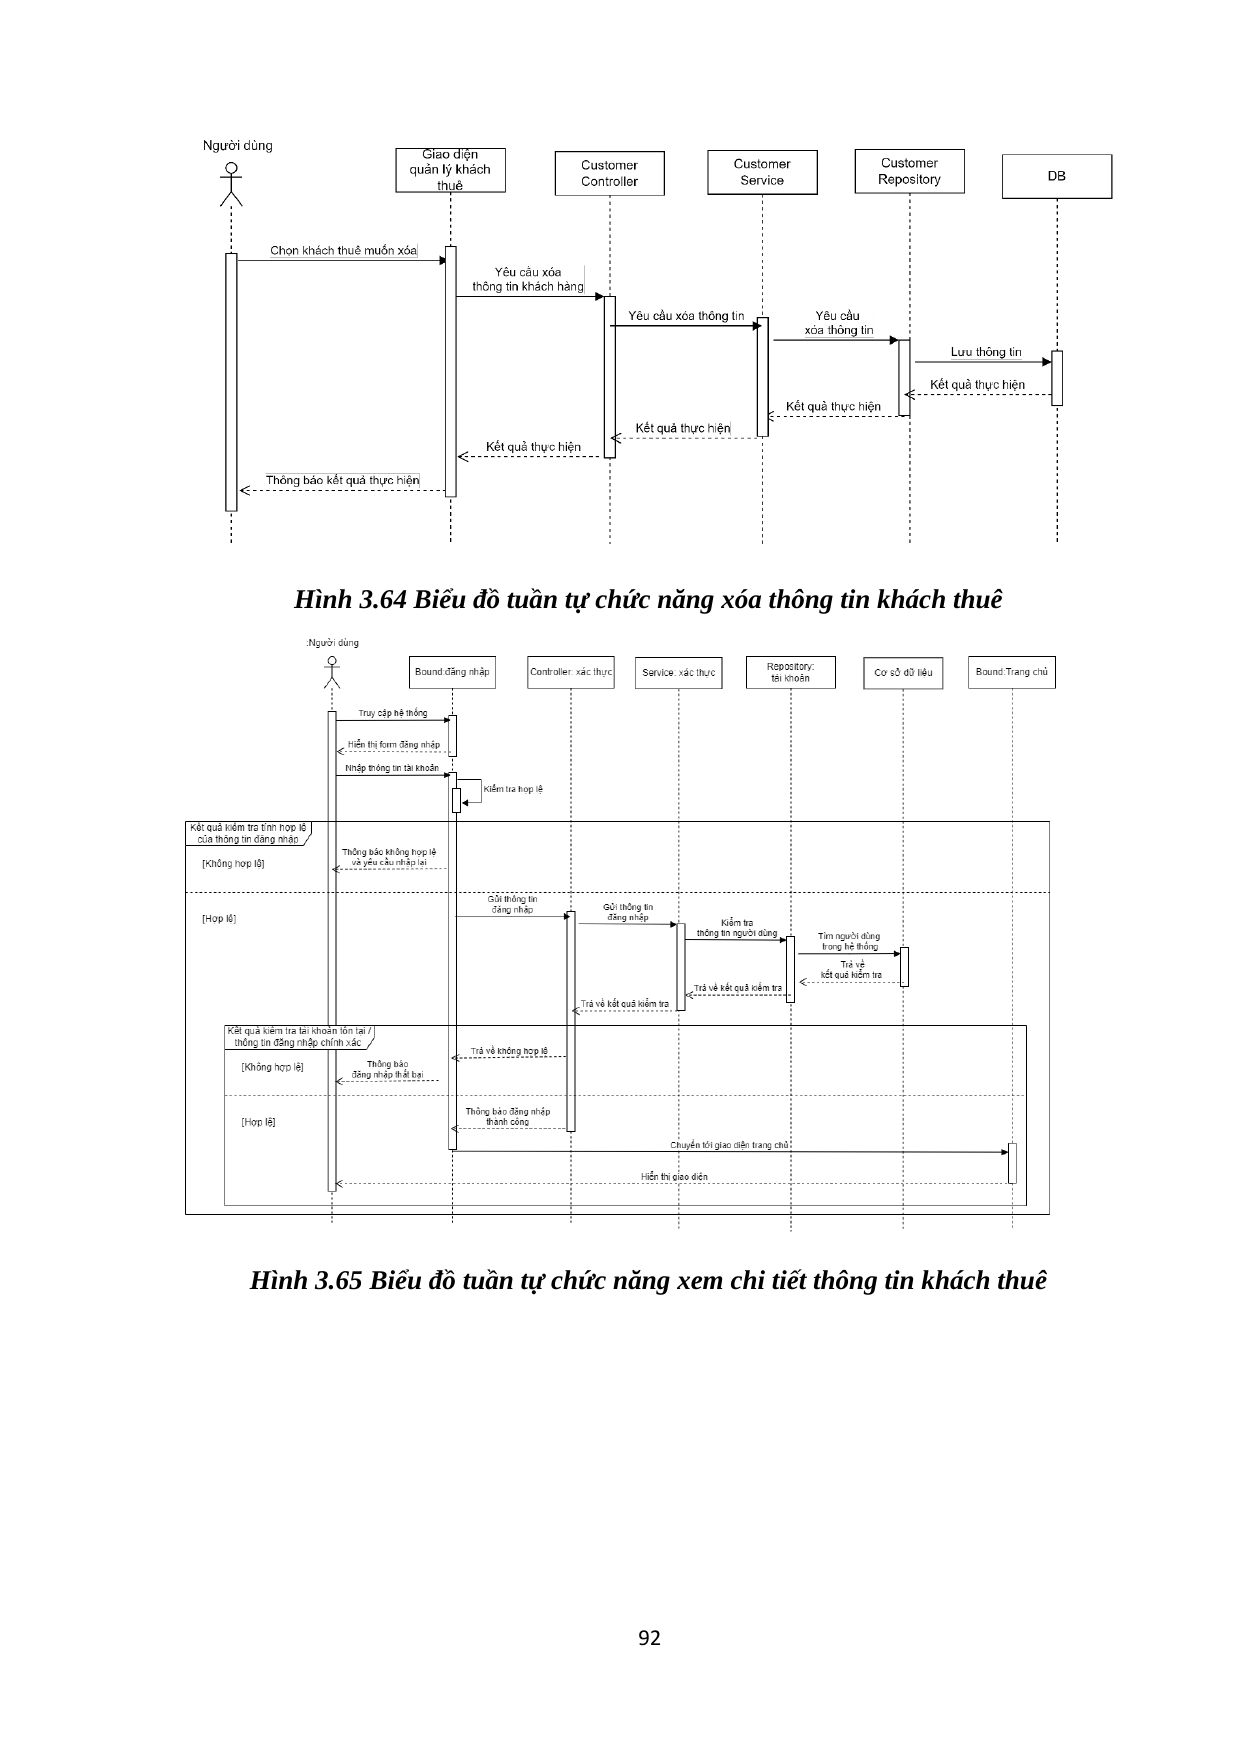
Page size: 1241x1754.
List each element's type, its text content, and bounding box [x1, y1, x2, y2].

picture [177, 623, 1063, 1239]
text Hình 3.65 Biểu đồ tuần tự chức năng xem chi tiết thông tin khách thuê [177, 1264, 1122, 1295]
text Hình 3.64 Biểu đồ tuần tự chức năng xóa thông tin khách thuê [177, 583, 1122, 614]
picture [177, 118, 1123, 555]
